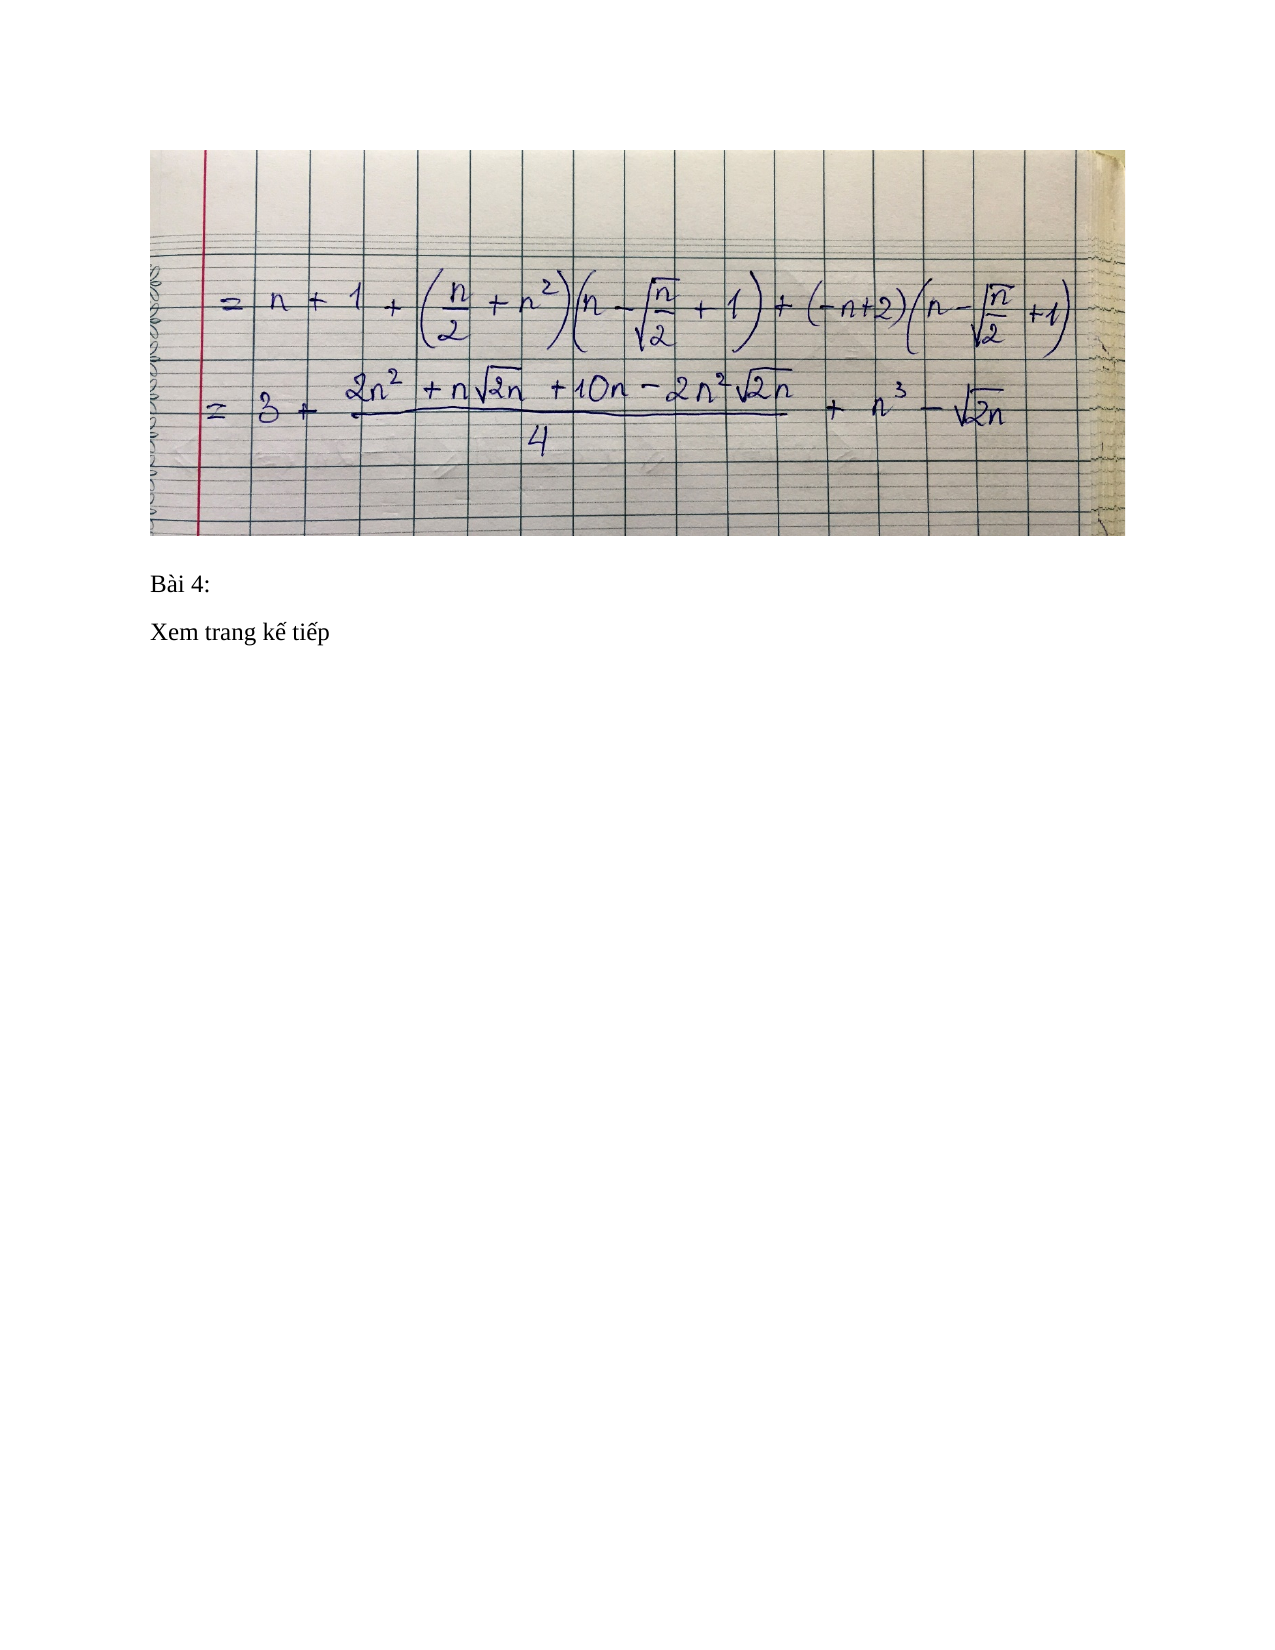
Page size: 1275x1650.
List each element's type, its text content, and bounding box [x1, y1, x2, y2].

text Xem trang kế tiếp [150, 617, 1125, 645]
picture [150, 150, 1125, 536]
text Bài 4: [150, 536, 1125, 598]
